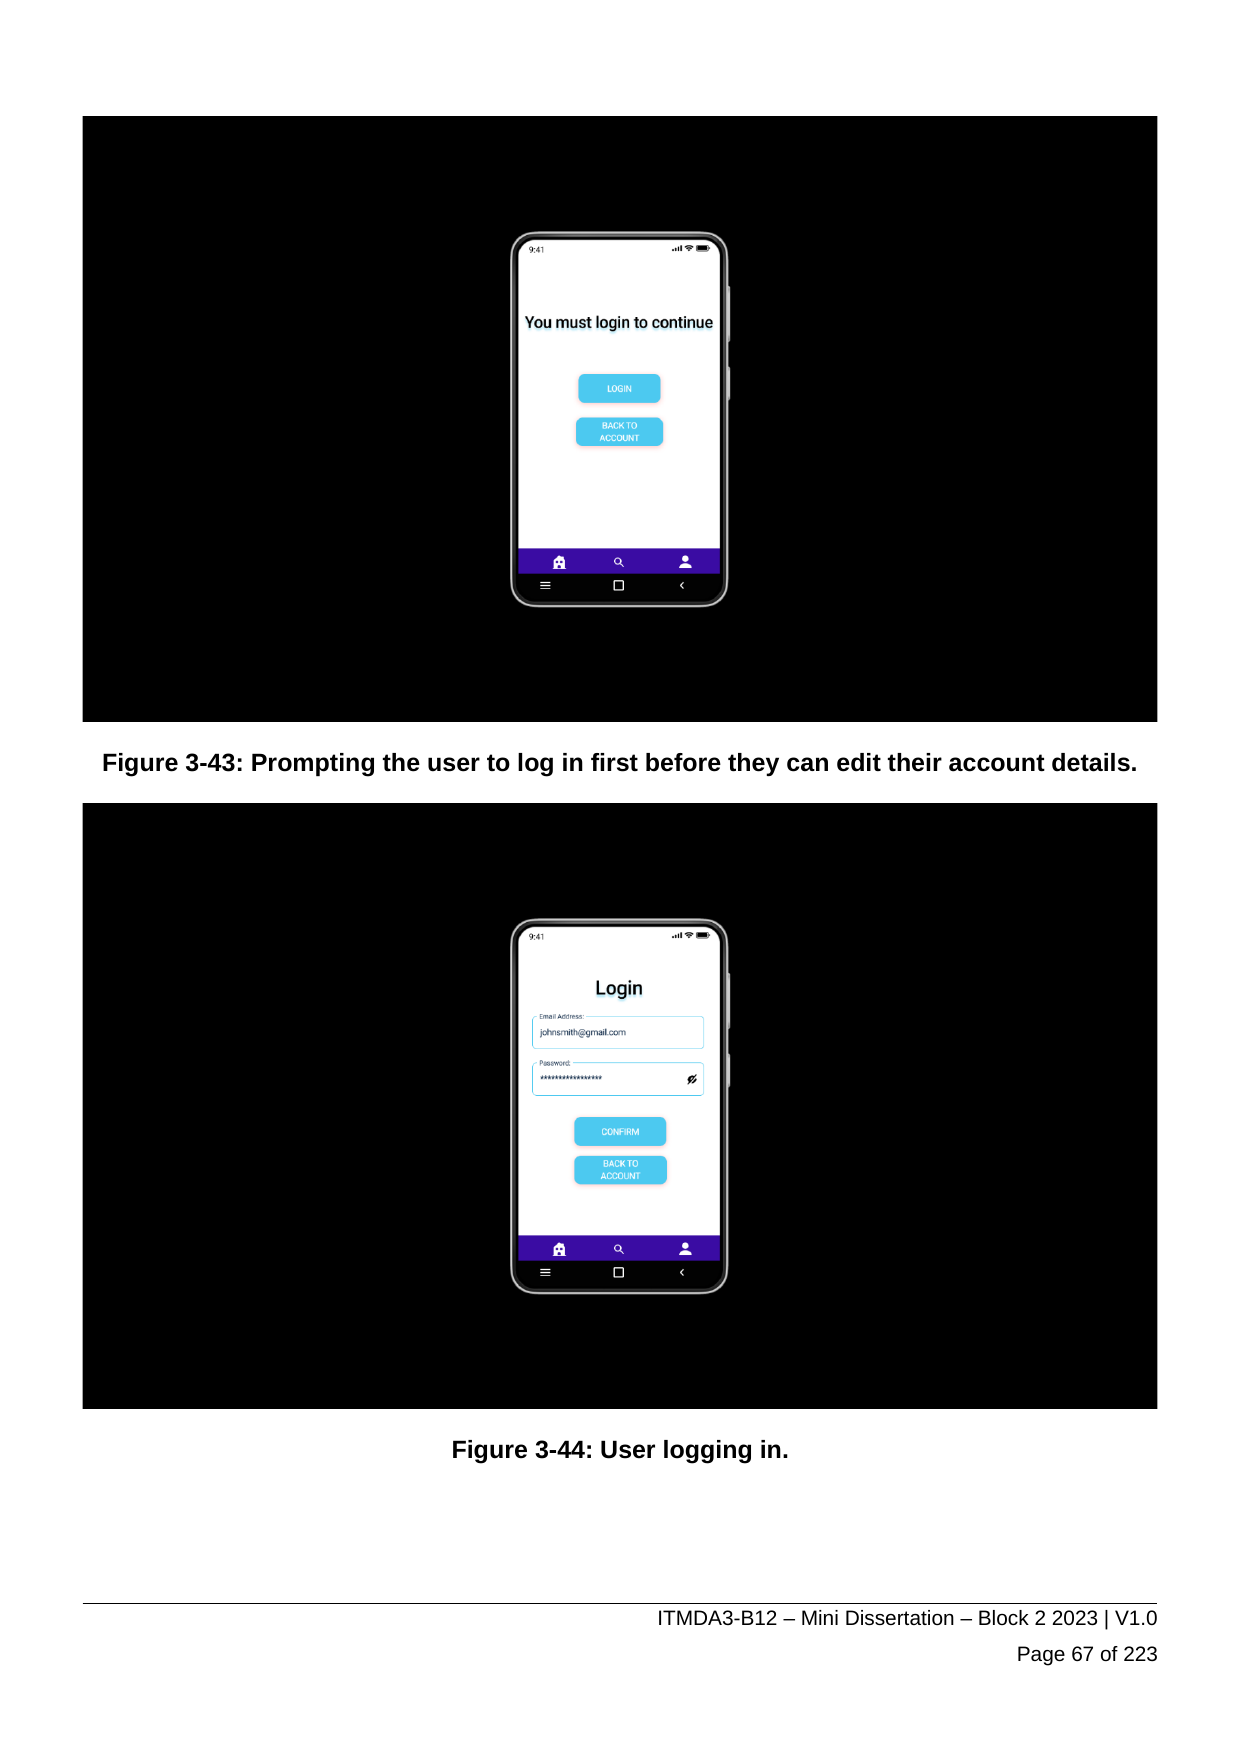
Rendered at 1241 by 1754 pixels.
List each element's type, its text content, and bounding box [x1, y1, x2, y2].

picture [82, 116, 1158, 722]
picture [82, 803, 1158, 1409]
